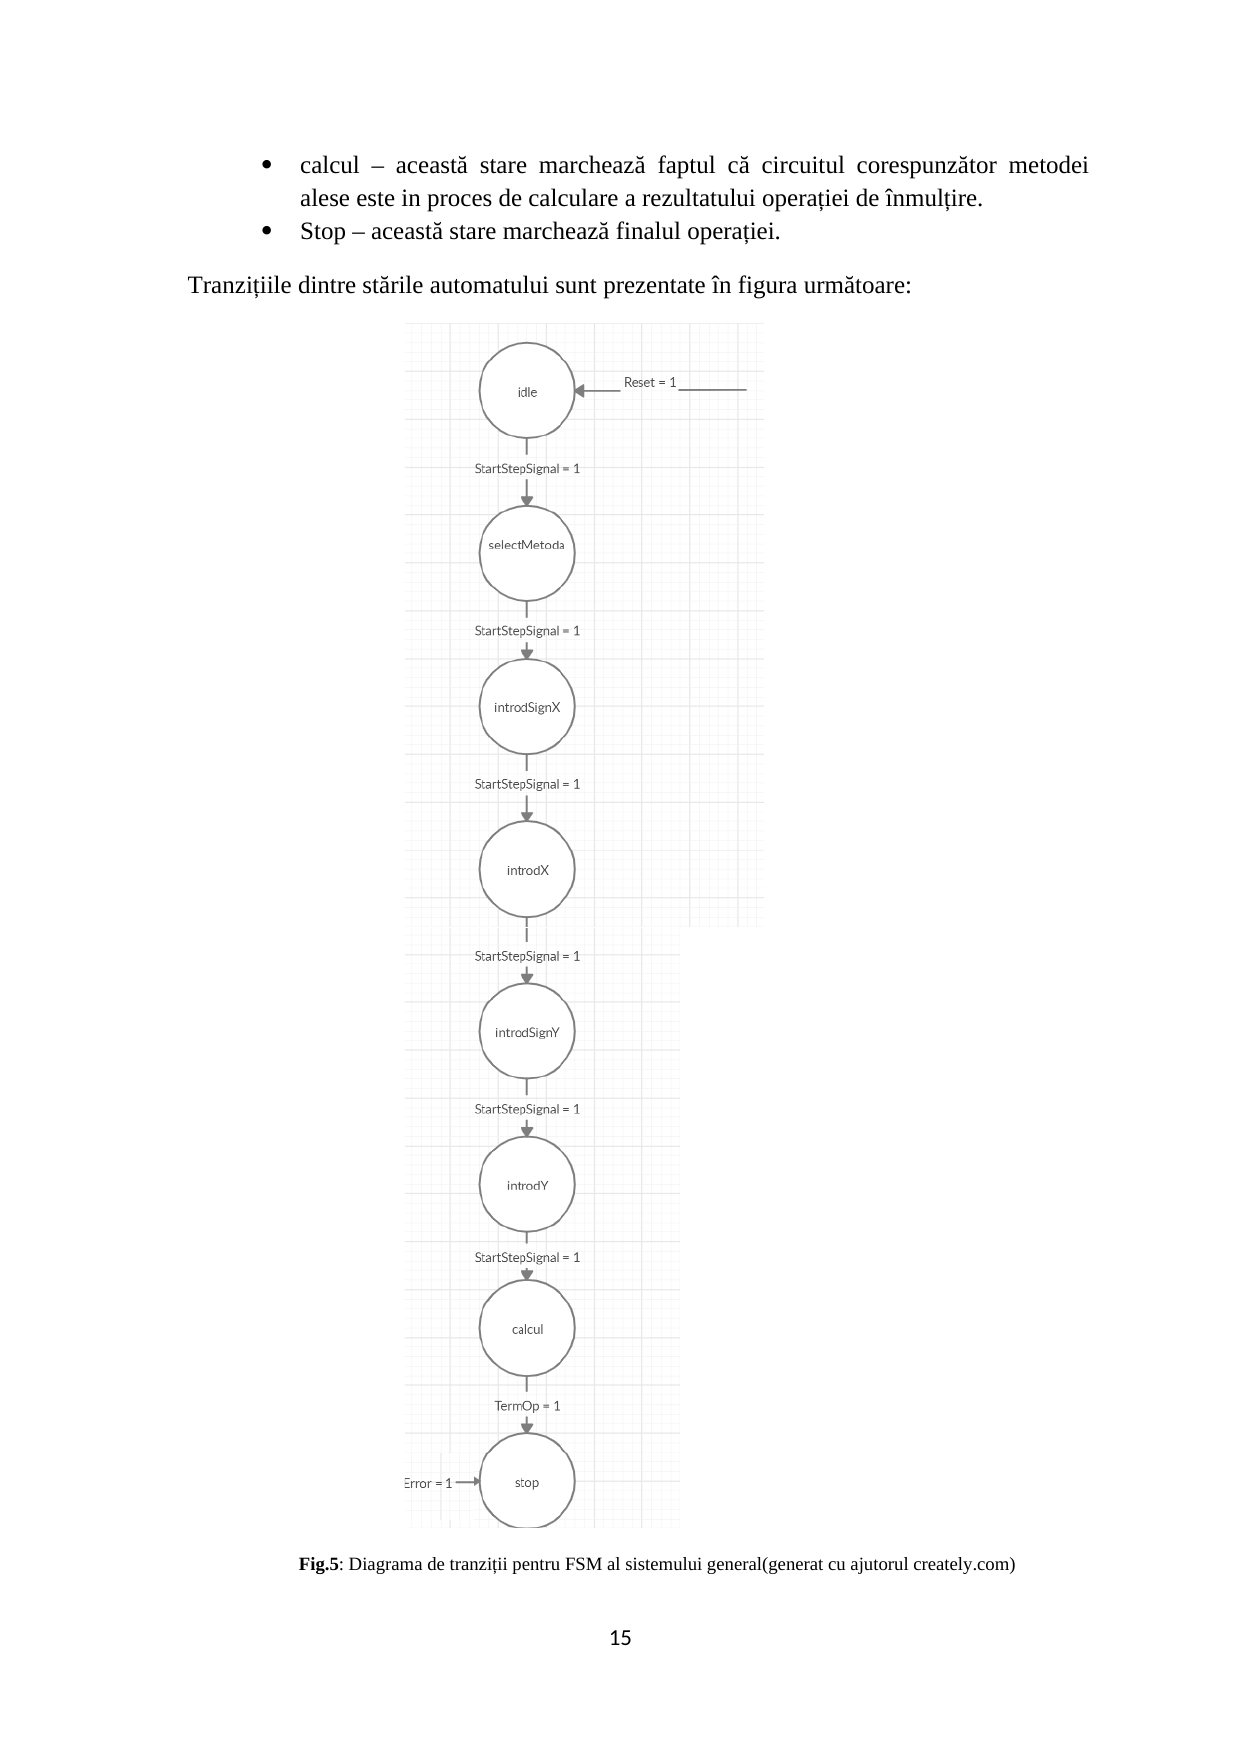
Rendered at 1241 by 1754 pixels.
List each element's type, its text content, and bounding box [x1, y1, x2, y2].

picture [404, 323, 873, 1528]
list Stop – această stare marchează finalul operației. [262, 216, 1090, 245]
list calcul – această stare marchează faptul că circuitul corespunzător metodei alese este in proces de calculare a rezultatului operației de înmulțire. [262, 150, 1090, 212]
text Fig.5: Diagrama de tranziții pentru FSM al sistemului general(generat cu ajutorul creately.com) [150, 1553, 1090, 1574]
text Tranzițiile dintre stările automatului sunt prezentate în figura următoare: [150, 270, 1090, 299]
